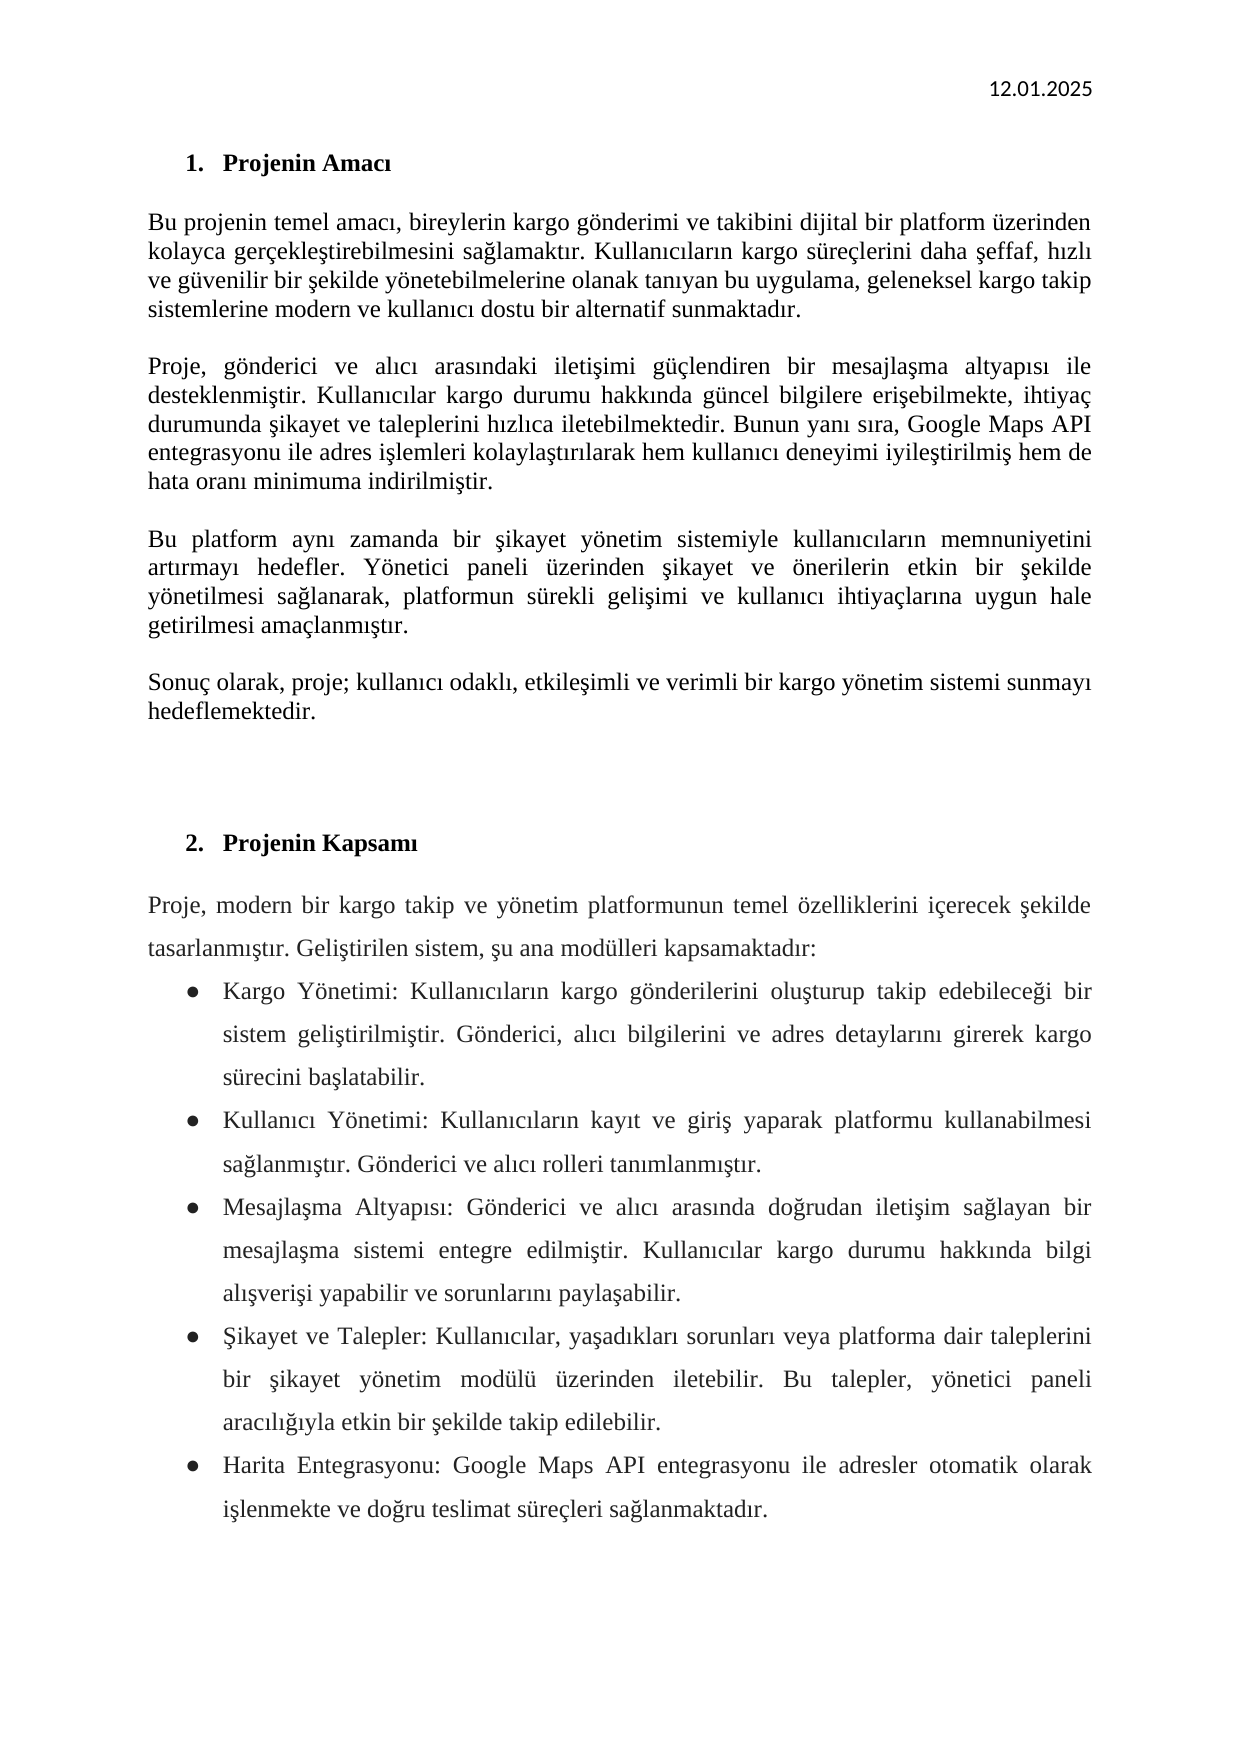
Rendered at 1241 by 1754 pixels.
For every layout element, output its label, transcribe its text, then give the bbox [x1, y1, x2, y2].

text Proje, gönderici ve alıcı arasındaki iletişimi güçlendiren bir mesajlaşma altyapısı ile desteklenmiştir. Kullanıcılar kargo durumu hakkında güncel bilgilere erişebilmekte, ihtiyaç durumunda şikayet ve taleplerini hızlıca iletebilmektedir. Bunun yanı sıra, Google Maps API entegrasyonu ile adres işlemleri kolaylaştırılarak hem kullanıcı deneyimi iyileştirilmiş hem de hata oranı minimuma indirilmiştir. [148, 351, 1093, 495]
list Projenin Kapsamı [185, 828, 1093, 857]
list Kargo Yönetimi: Kullanıcıların kargo gönderilerini oluşturup takip edebileceği bir sistem geliştirilmiştir. Gönderici, alıcı bilgilerini ve adres detaylarını girerek kargo sürecini başlatabilir. [185, 1005, 1093, 1091]
text Proje, modern bir kargo takip ve yönetim platformunun temel özelliklerini içerecek şekilde tasarlanmıştır. Geliştirilen sistem, şu ana modülleri kapsamaktadır: [148, 919, 1093, 962]
list Şikayet ve Talepler: Kullanıcılar, yaşadıkları sorunları veya platforma dair taleplerini bir şikayet yönetim modülü üzerinden iletebilir. Bu talepler, yönetici paneli aracılığıyla etkin bir şekilde takip edilebilir. [185, 1350, 1093, 1436]
list Harita Entegrasyonu: Google Maps API entegrasyonu ile adresler otomatik olarak işlenmekte ve doğru teslimat süreçleri sağlanmaktadır. [185, 1479, 1093, 1522]
list Mesajlaşma Altyapısı: Gönderici ve alıcı arasında doğrudan iletişim sağlayan bir mesajlaşma sistemi entegre edilmiştir. Kullanıcılar kargo durumu hakkında bilgi alışverişi yapabilir ve sorunlarını paylaşabilir. [185, 1221, 1093, 1307]
list Projenin Amacı [185, 148, 1093, 176]
list Kullanıcı Yönetimi: Kullanıcıların kayıt ve giriş yaparak platformu kullanabilmesi sağlanmıştır. Gönderici ve alıcı rolleri tanımlanmıştır. [185, 1134, 1093, 1177]
text Bu platform aynı zamanda bir şikayet yönetim sistemiyle kullanıcıların memnuniyetini artırmayı hedefler. Yönetici paneli üzerinden şikayet ve önerilerin etkin bir şekilde yönetilmesi sağlanarak, platformun sürekli gelişimi ve kullanıcı ihtiyaçlarına uygun hale getirilmesi amaçlanmıştır. [148, 524, 1093, 639]
text Sonuç olarak, proje; kullanıcı odaklı, etkileşimli ve verimli bir kargo yönetim sistemi sunmayı hedeflemektedir. [148, 667, 1093, 725]
text Bu projenin temel amacı, bireylerin kargo gönderimi ve takibini dijital bir platform üzerinden kolayca gerçekleştirebilmesini sağlamaktır. Kullanıcıların kargo süreçlerini daha şeffaf, hızlı ve güvenilir bir şekilde yönetebilmelerine olanak tanıyan bu uygulama, geleneksel kargo takip sistemlerine modern ve kullanıcı dostu bir alternatif sunmaktadır. [148, 207, 1093, 322]
